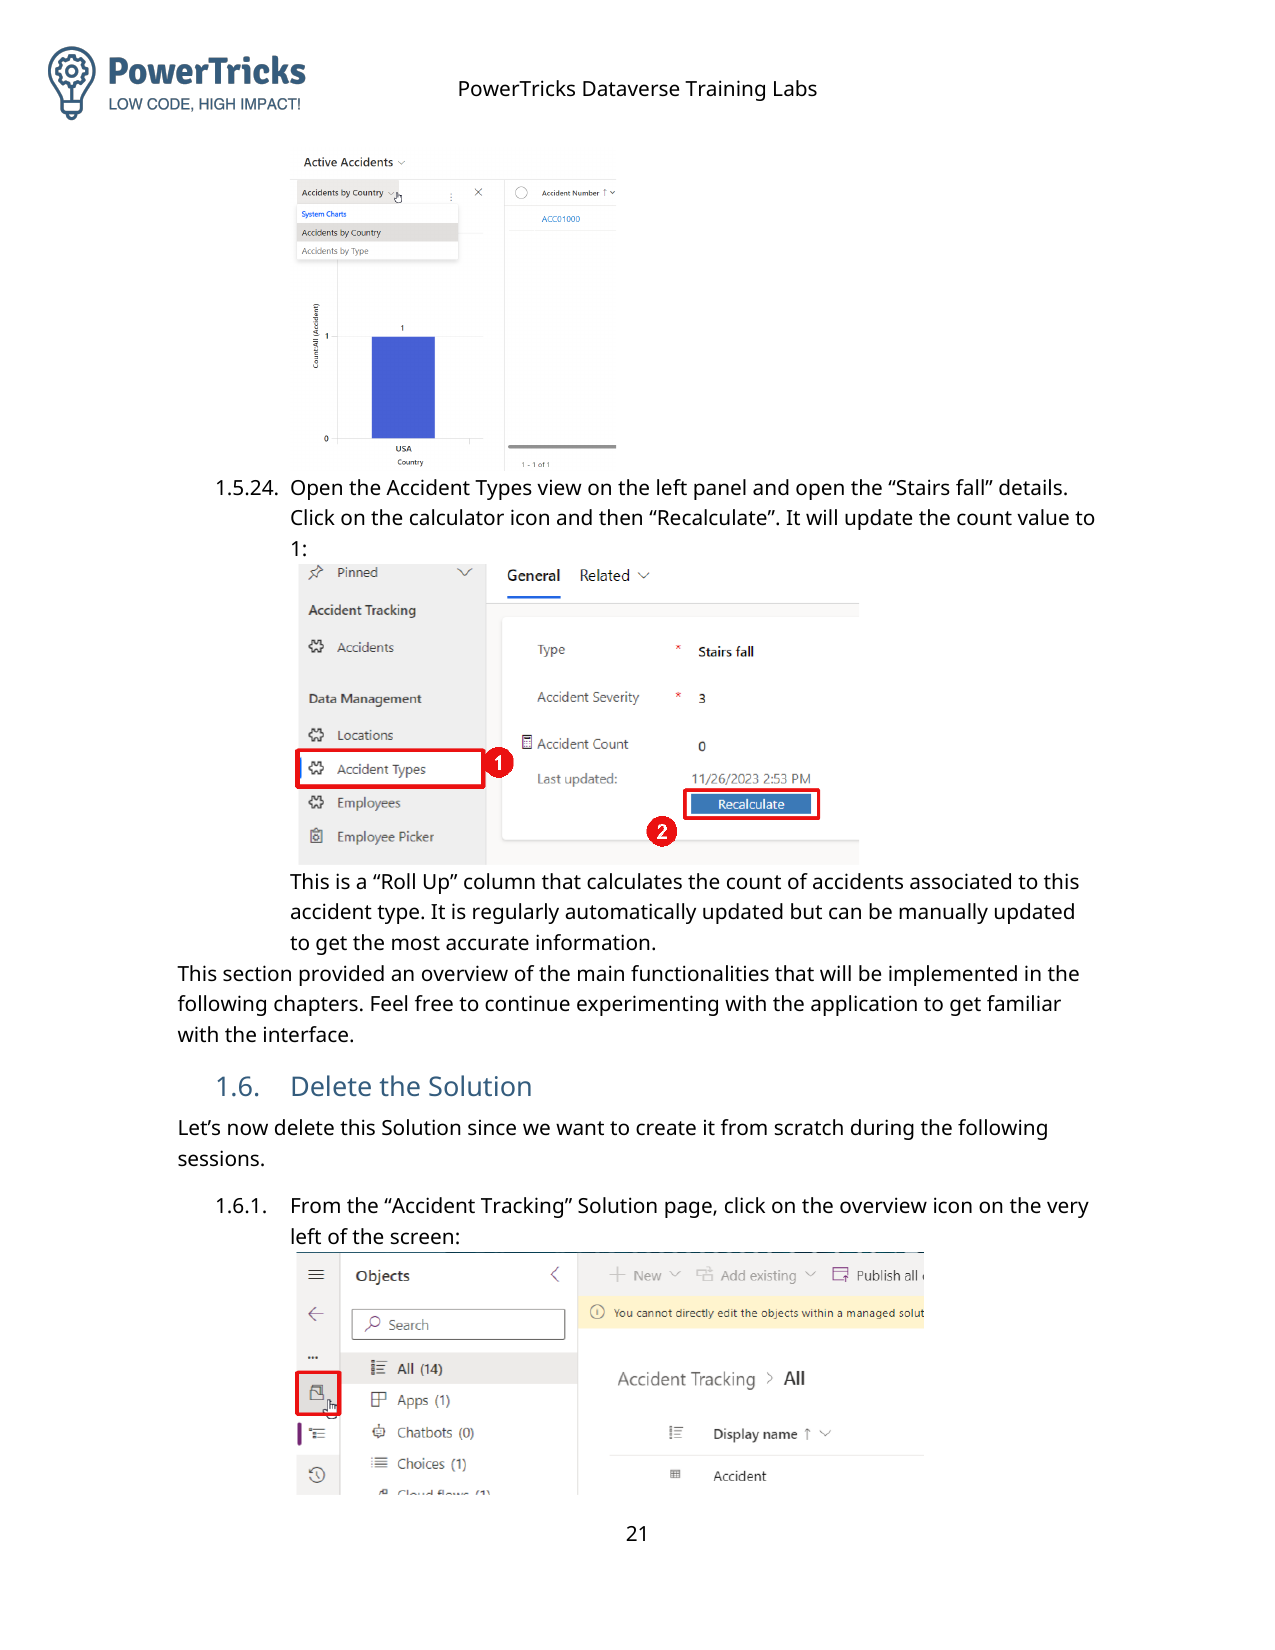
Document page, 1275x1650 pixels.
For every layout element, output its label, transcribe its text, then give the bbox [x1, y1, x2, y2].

list This section provided an overview of the main functionalities that will be implemented in the following chapters. Feel free to continue experimenting with the application to get familiar with the interface. [177, 959, 1098, 1048]
picture [289, 564, 860, 865]
text Let’s now delete this Solution since we want to create it from scratch during the following sessions. [177, 1113, 1098, 1172]
list Open the Accident Types view on the left panel and open the “Stairs fall” details. Click on the calculator icon and then “Recalculate”. It will update the count value to 1: [215, 473, 1098, 562]
picture [289, 1252, 924, 1495]
subtitle Delete the Solution [215, 1067, 1098, 1104]
picture [40, 39, 310, 124]
picture [289, 147, 617, 471]
list This is a “Roll Up” column that calculates the count of accidents associated to this accident type. It is regularly automatically updated but can be manually updated to get the most accurate information. [290, 867, 1098, 957]
list From the “Accident Tracking” Solution page, click on the overview icon on the very left of the screen: [215, 1191, 1098, 1250]
